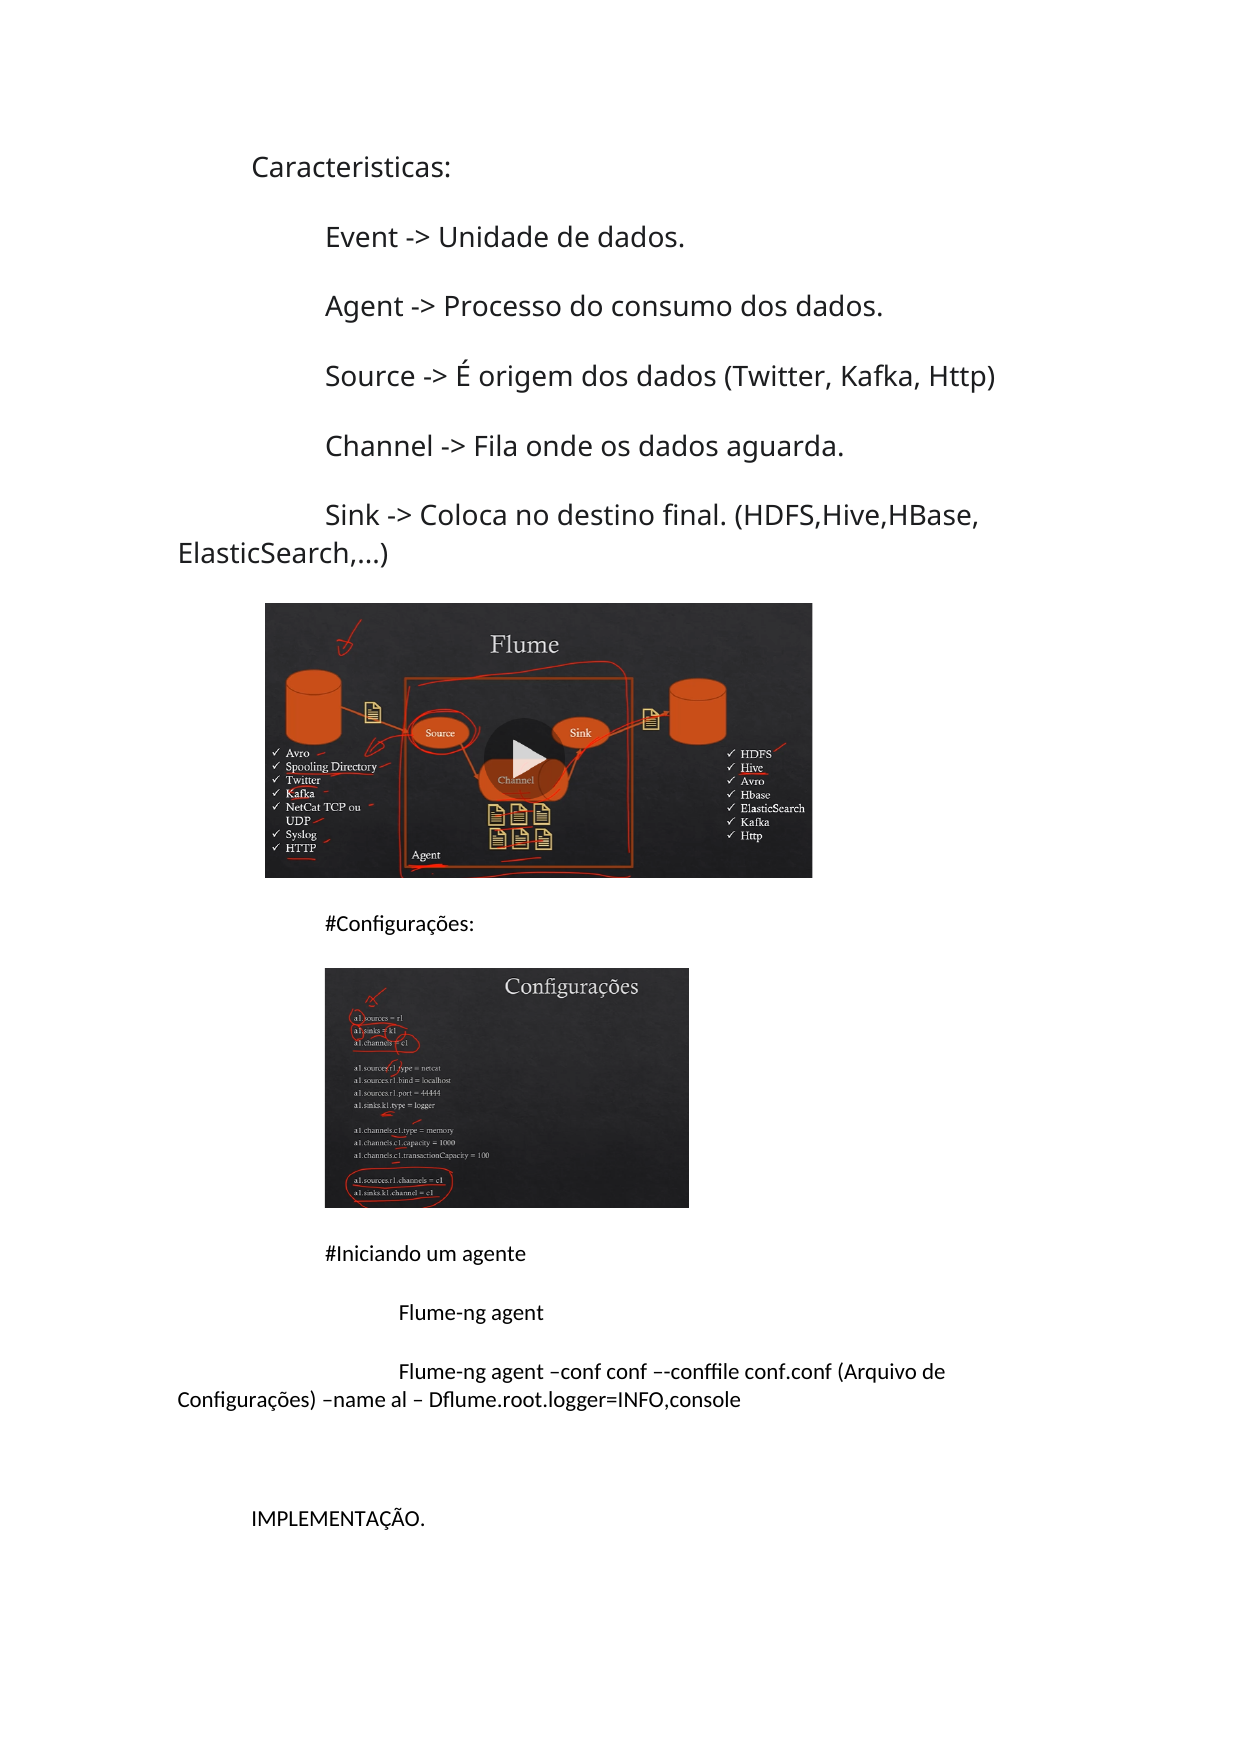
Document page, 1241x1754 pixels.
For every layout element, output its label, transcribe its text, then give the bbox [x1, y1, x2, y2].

text #Configurações: [177, 909, 1063, 937]
text Channel -> Fila onde os dados aguarda. [177, 426, 1063, 464]
picture [265, 603, 813, 878]
text IMPLEMENTAÇÃO. [177, 1504, 1063, 1532]
text Sink -> Coloca no destino final. (HDFS,Hive,HBase, ElasticSearch,...) [177, 496, 1063, 572]
picture [324, 968, 689, 1208]
text Source -> É origem dos dados (Twitter, Kafka, Http) [177, 356, 1063, 395]
text #Iniciando um agente [177, 1239, 1063, 1267]
text Flume-ng agent –conf conf –-conffile conf.conf (Arquivo de Configurações) –name al – Dflume.root.logger=INFO,console [177, 1357, 1063, 1413]
text Flume-ng agent [177, 1298, 1063, 1326]
text Event -> Unidade de dados. [177, 217, 1063, 256]
text Agent -> Processo do consumo dos dados. [177, 287, 1063, 325]
text Caracteristicas: [177, 148, 1063, 186]
